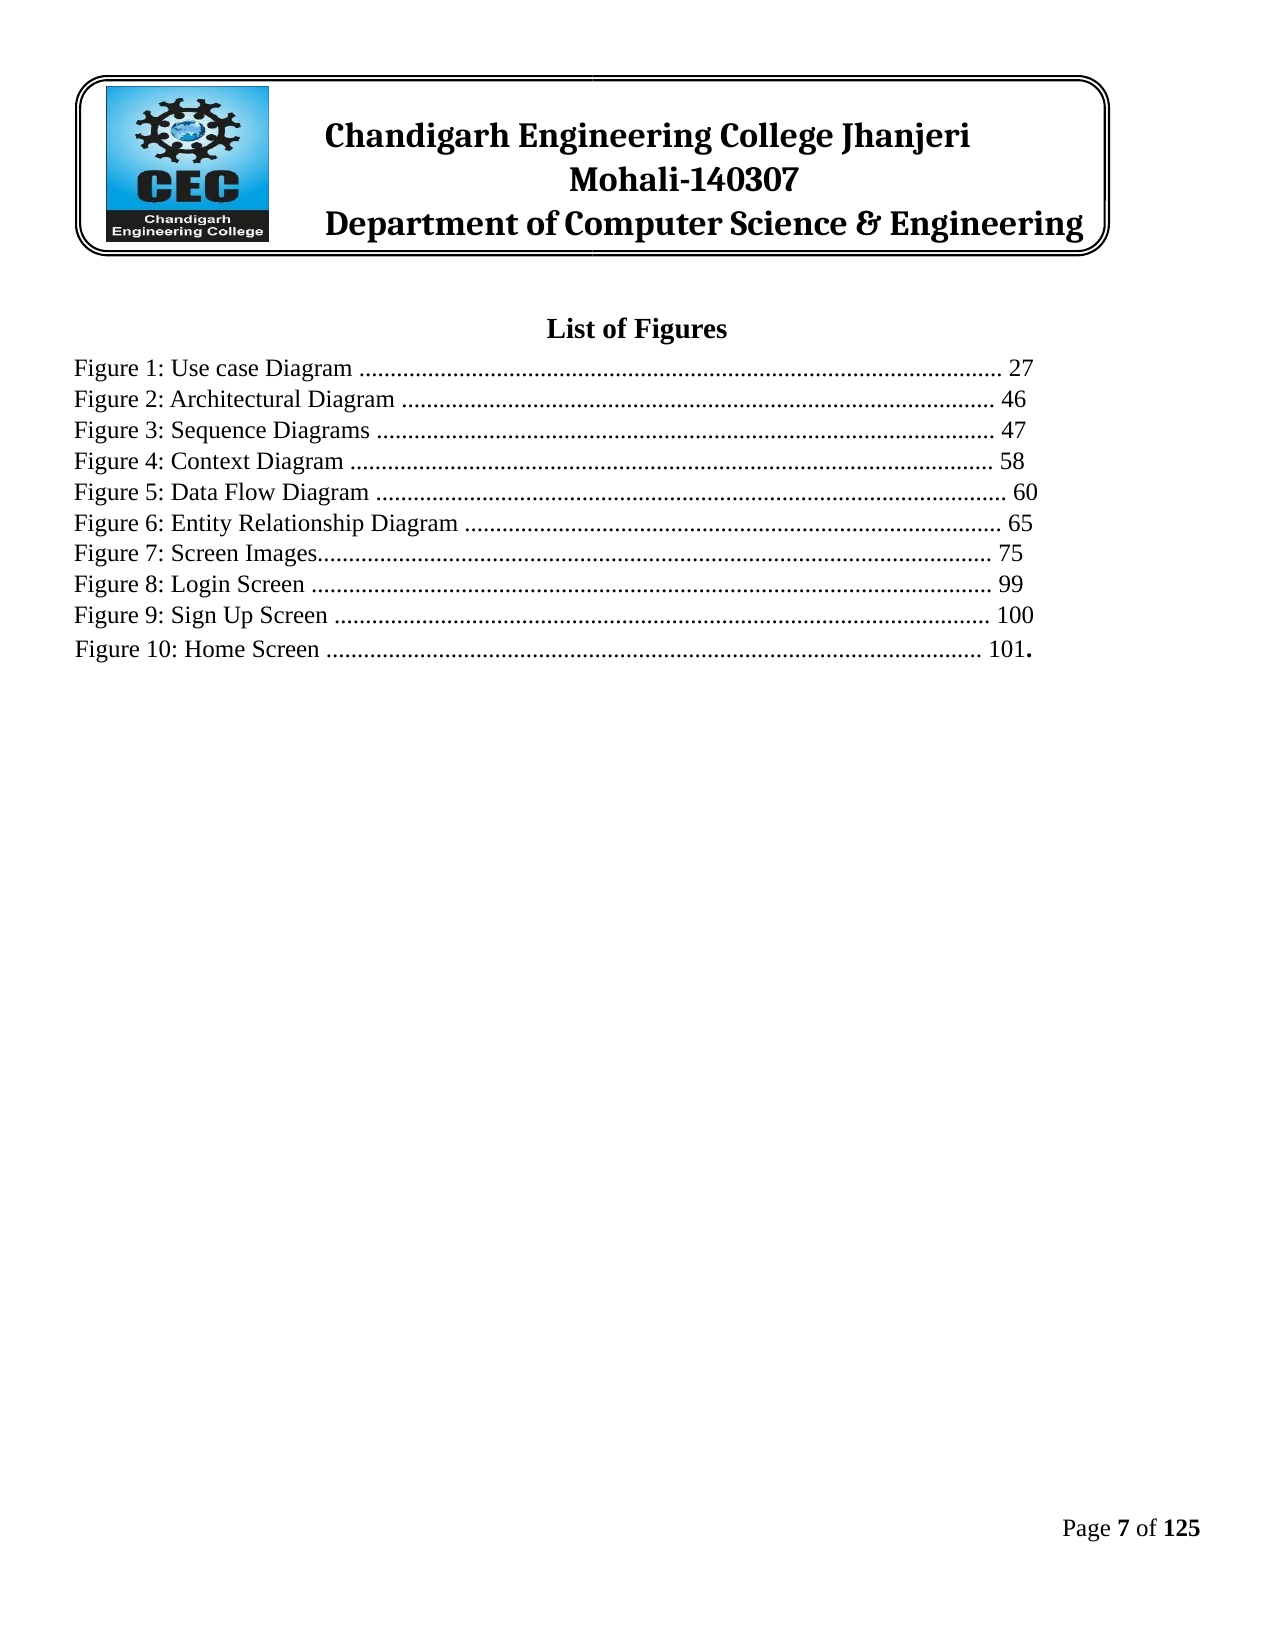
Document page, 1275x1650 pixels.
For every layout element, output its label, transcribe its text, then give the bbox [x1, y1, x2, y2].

text Figure 5: Data Flow Diagram ..................................................................................................... 60 [73, 477, 1214, 506]
text Figure 4: Context Diagram ....................................................................................................... 58 [73, 446, 1214, 475]
text Figure 6: Entity Relationship Diagram ...................................................................................... 65 [73, 508, 1214, 536]
text List of Figures [75, 312, 1199, 345]
text Figure 9: Sign Up Screen ......................................................................................................... 100 Figure 10: Home Screen ......................................................................................................... 101. [73, 600, 1056, 663]
text Figure 3: Sequence Diagrams ................................................................................................... 47 [73, 415, 1214, 444]
text Figure 8: Login Screen ............................................................................................................. 99 [73, 569, 1214, 598]
picture [106, 86, 269, 204]
picture [106, 209, 269, 242]
text Figure 1: Use case Diagram ....................................................................................................... 27 [73, 353, 1214, 382]
text Figure 2: Architectural Diagram ............................................................................................... 46 [73, 384, 1214, 413]
text Figure 7: Screen Images............................................................................................................ 75 [73, 538, 1214, 567]
